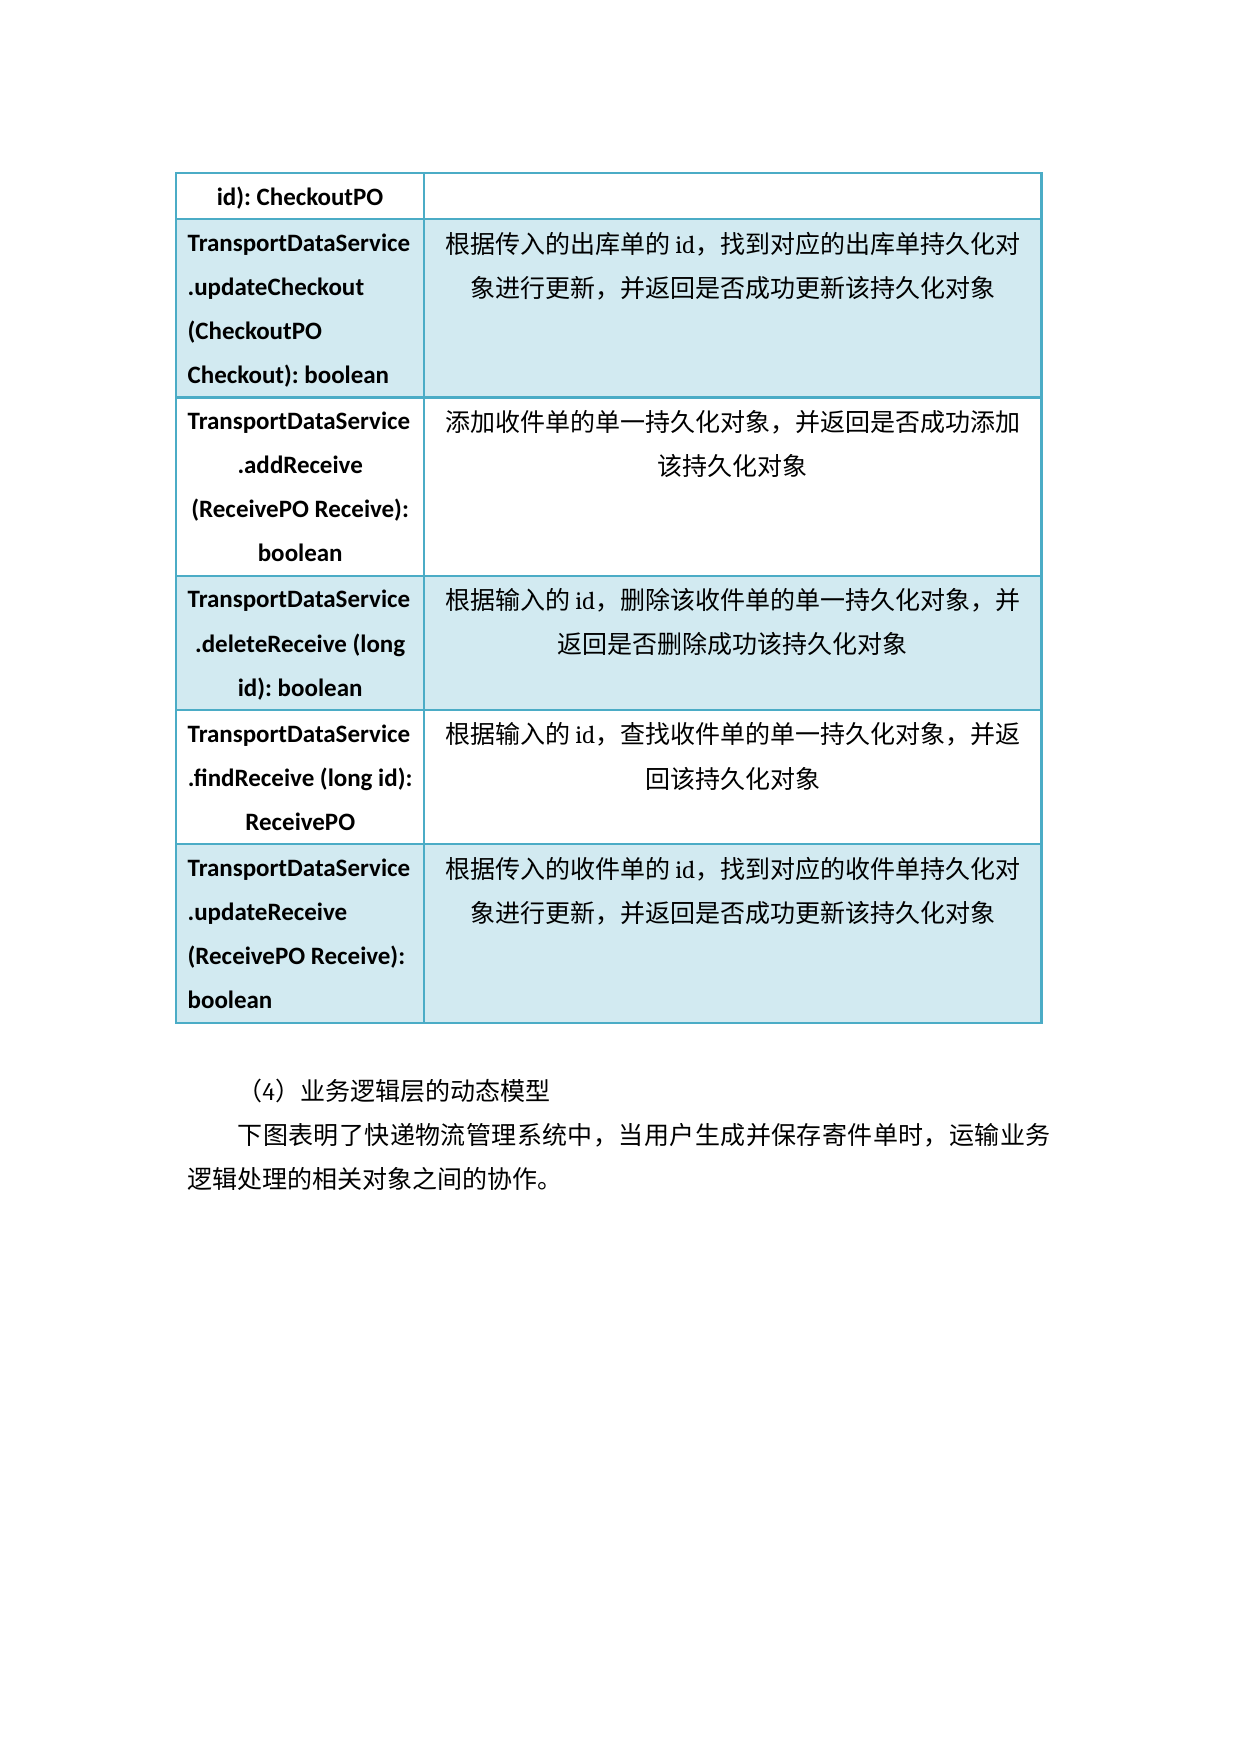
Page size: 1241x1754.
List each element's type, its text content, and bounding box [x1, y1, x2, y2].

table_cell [177, 174, 423, 218]
text 下图表明了快递物流管理系统中，当用户生成并保存寄件单时，运输业务逻辑处理的相关对象之间的协作。 [187, 1112, 1053, 1200]
table_cell 根据传入的出库单的id，找到对应的出库单持久化对象进行更新，并返回是否成功更新该持久化对象 [425, 220, 1040, 396]
table_cell TransportDataService .addReceive (ReceivePO Receive): boolean [177, 399, 423, 575]
table_cell 根据传入的收件单的id，找到对应的收件单持久化对象进行更新，并返回是否成功更新该持久化对象 [425, 845, 1040, 1022]
table_cell TransportDataService .updateReceive (ReceivePO Receive): boolean [177, 845, 423, 1022]
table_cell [425, 174, 1040, 218]
table_cell TransportDataService .findReceive (long id): ReceivePO [177, 711, 423, 843]
table_cell TransportDataService .deleteReceive (long id): boolean [177, 577, 423, 709]
table_cell 根据输入的id，删除该收件单的单一持久化对象，并返回是否删除成功该持久化对象 [425, 577, 1040, 709]
table_cell 添加收件单的单一持久化对象，并返回是否成功添加该持久化对象 [425, 399, 1040, 575]
table_cell TransportDataService .updateCheckout (CheckoutPO Checkout): boolean [177, 220, 423, 396]
table_cell 根据输入的id，查找收件单的单一持久化对象，并返回该持久化对象 [425, 711, 1040, 843]
text （4）业务逻辑层的动态模型 [187, 1068, 1053, 1112]
